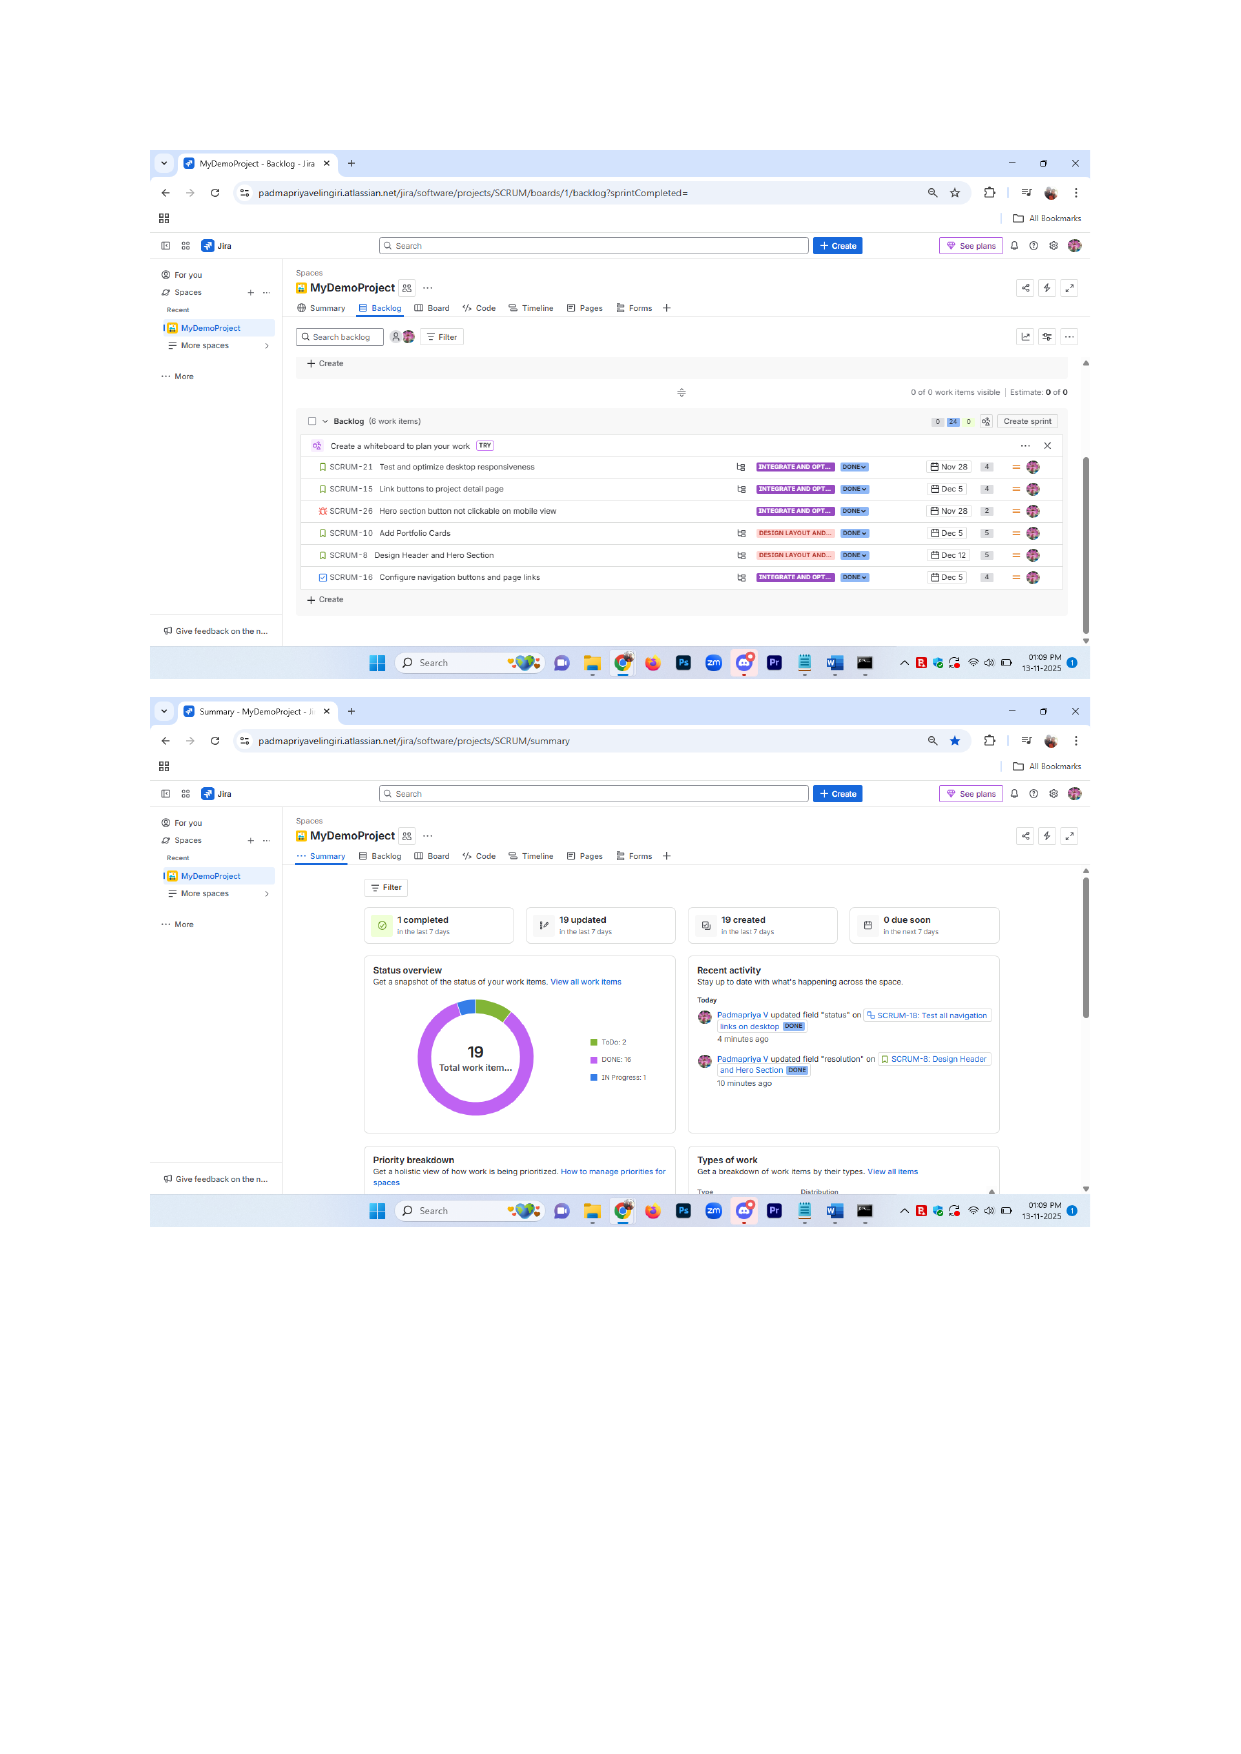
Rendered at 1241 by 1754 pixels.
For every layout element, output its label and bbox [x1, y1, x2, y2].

picture [150, 150, 1091, 679]
picture [150, 697, 1091, 1227]
